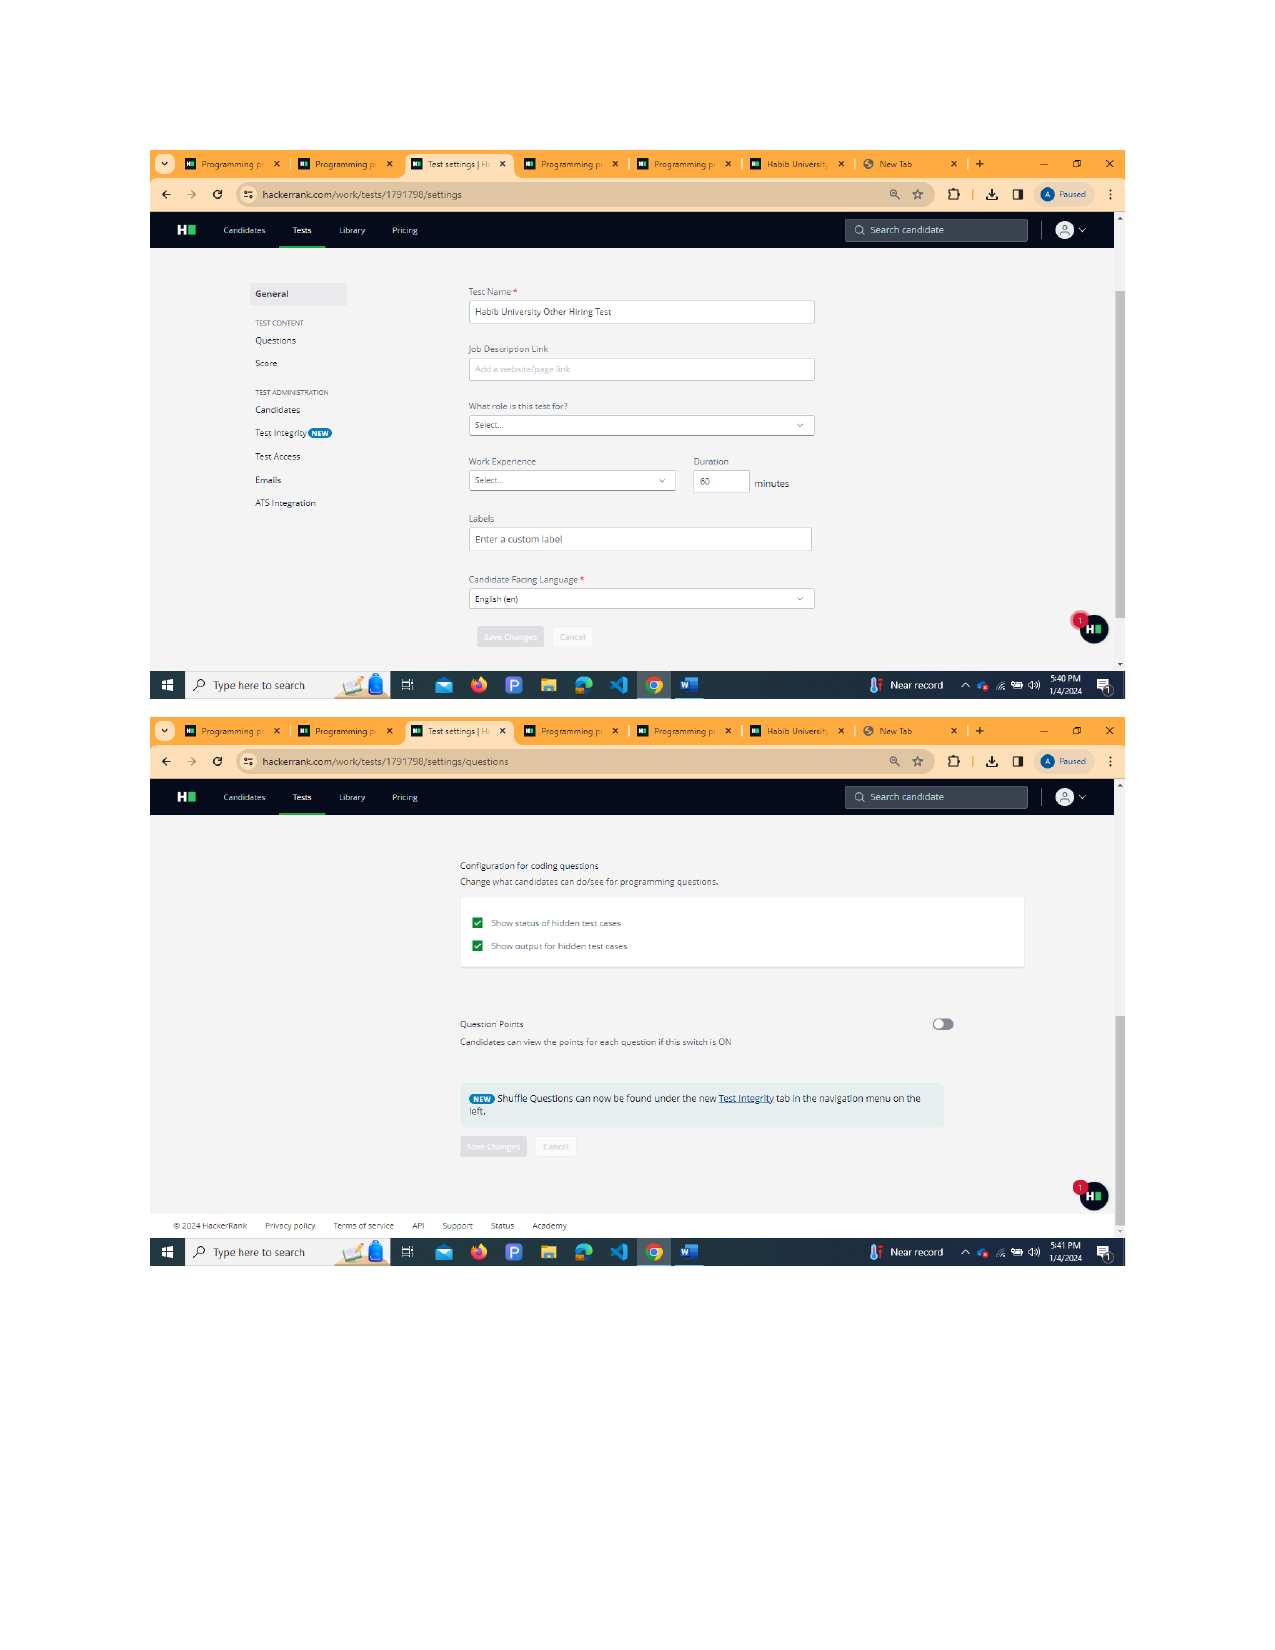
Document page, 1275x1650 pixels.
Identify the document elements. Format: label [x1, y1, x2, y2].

picture [150, 150, 1125, 699]
picture [150, 717, 1125, 1266]
